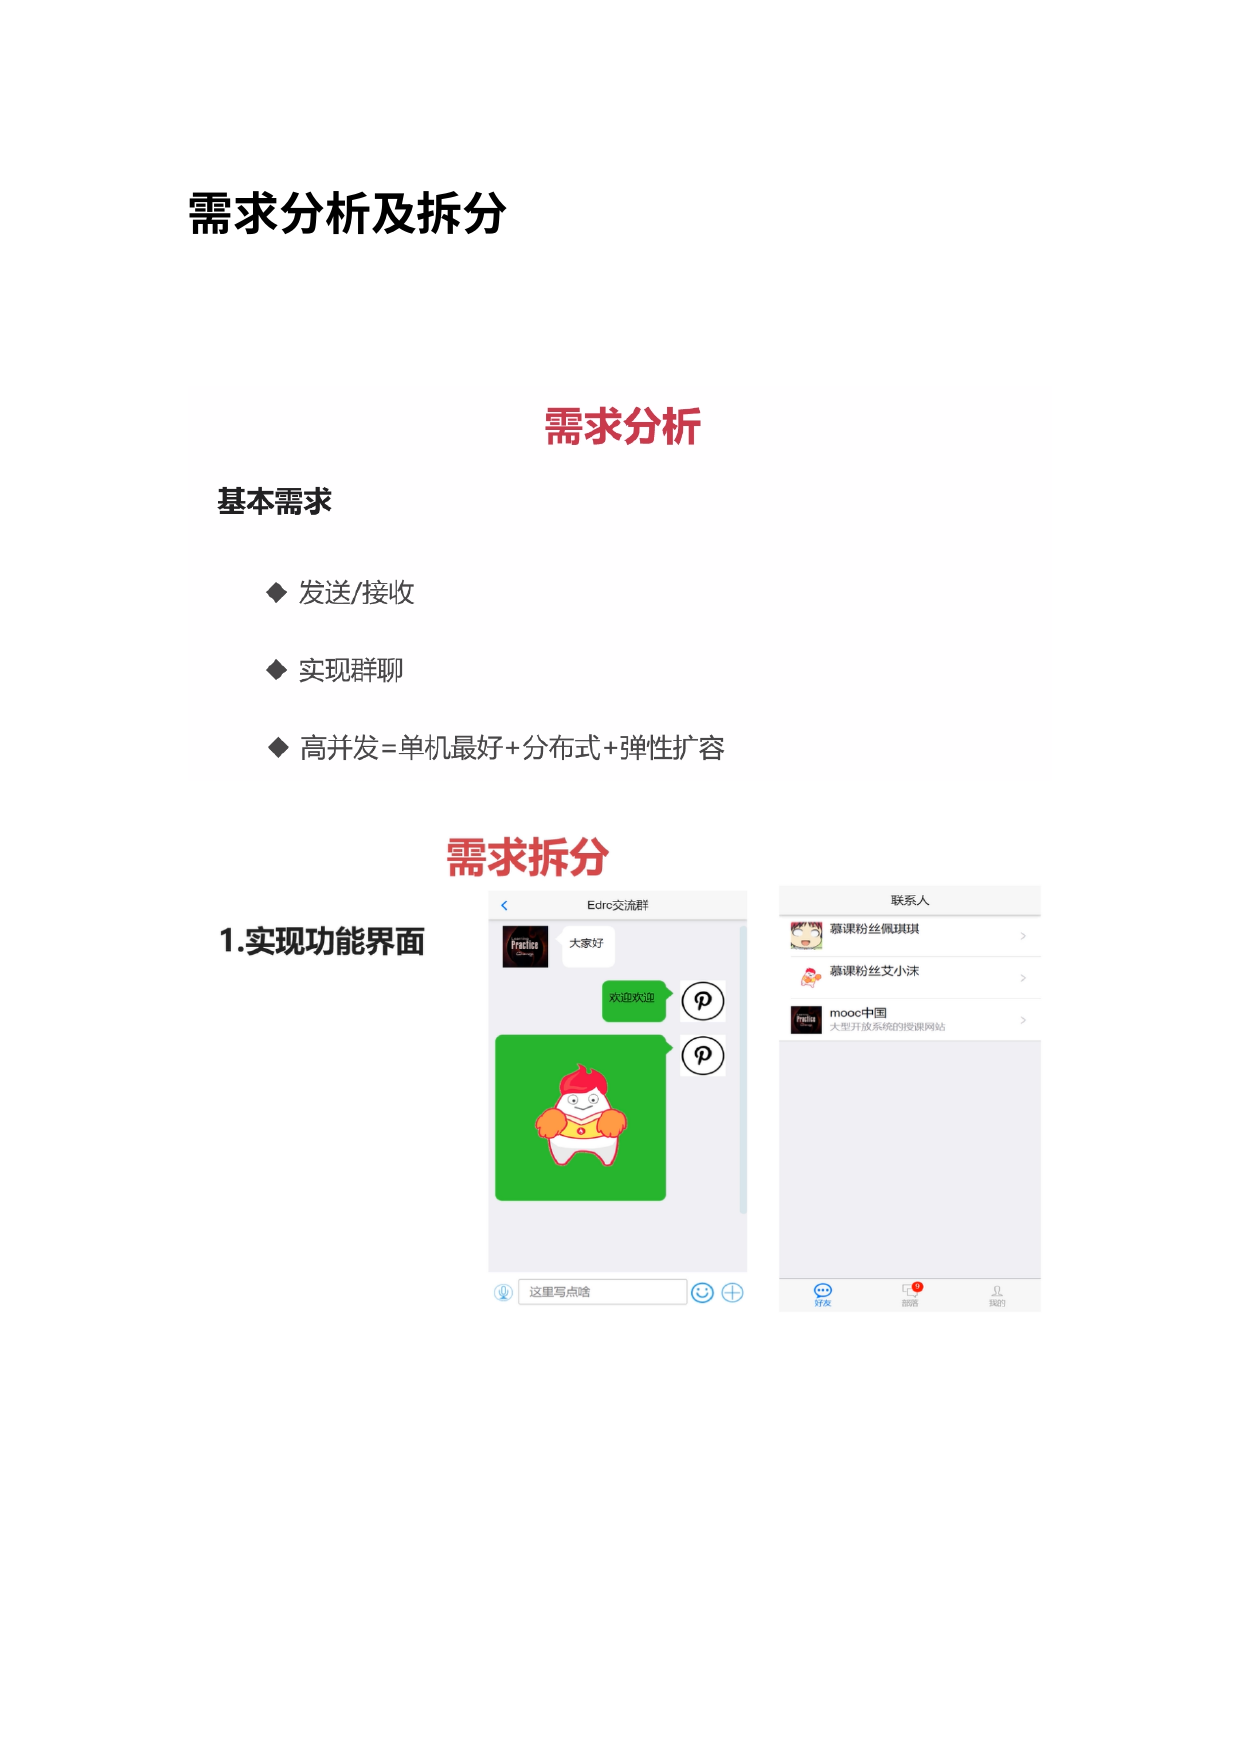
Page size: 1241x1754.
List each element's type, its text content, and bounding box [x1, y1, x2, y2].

picture [187, 386, 1052, 781]
picture [187, 809, 1052, 1319]
subtitle 需求分析及拆分 [187, 162, 1053, 259]
